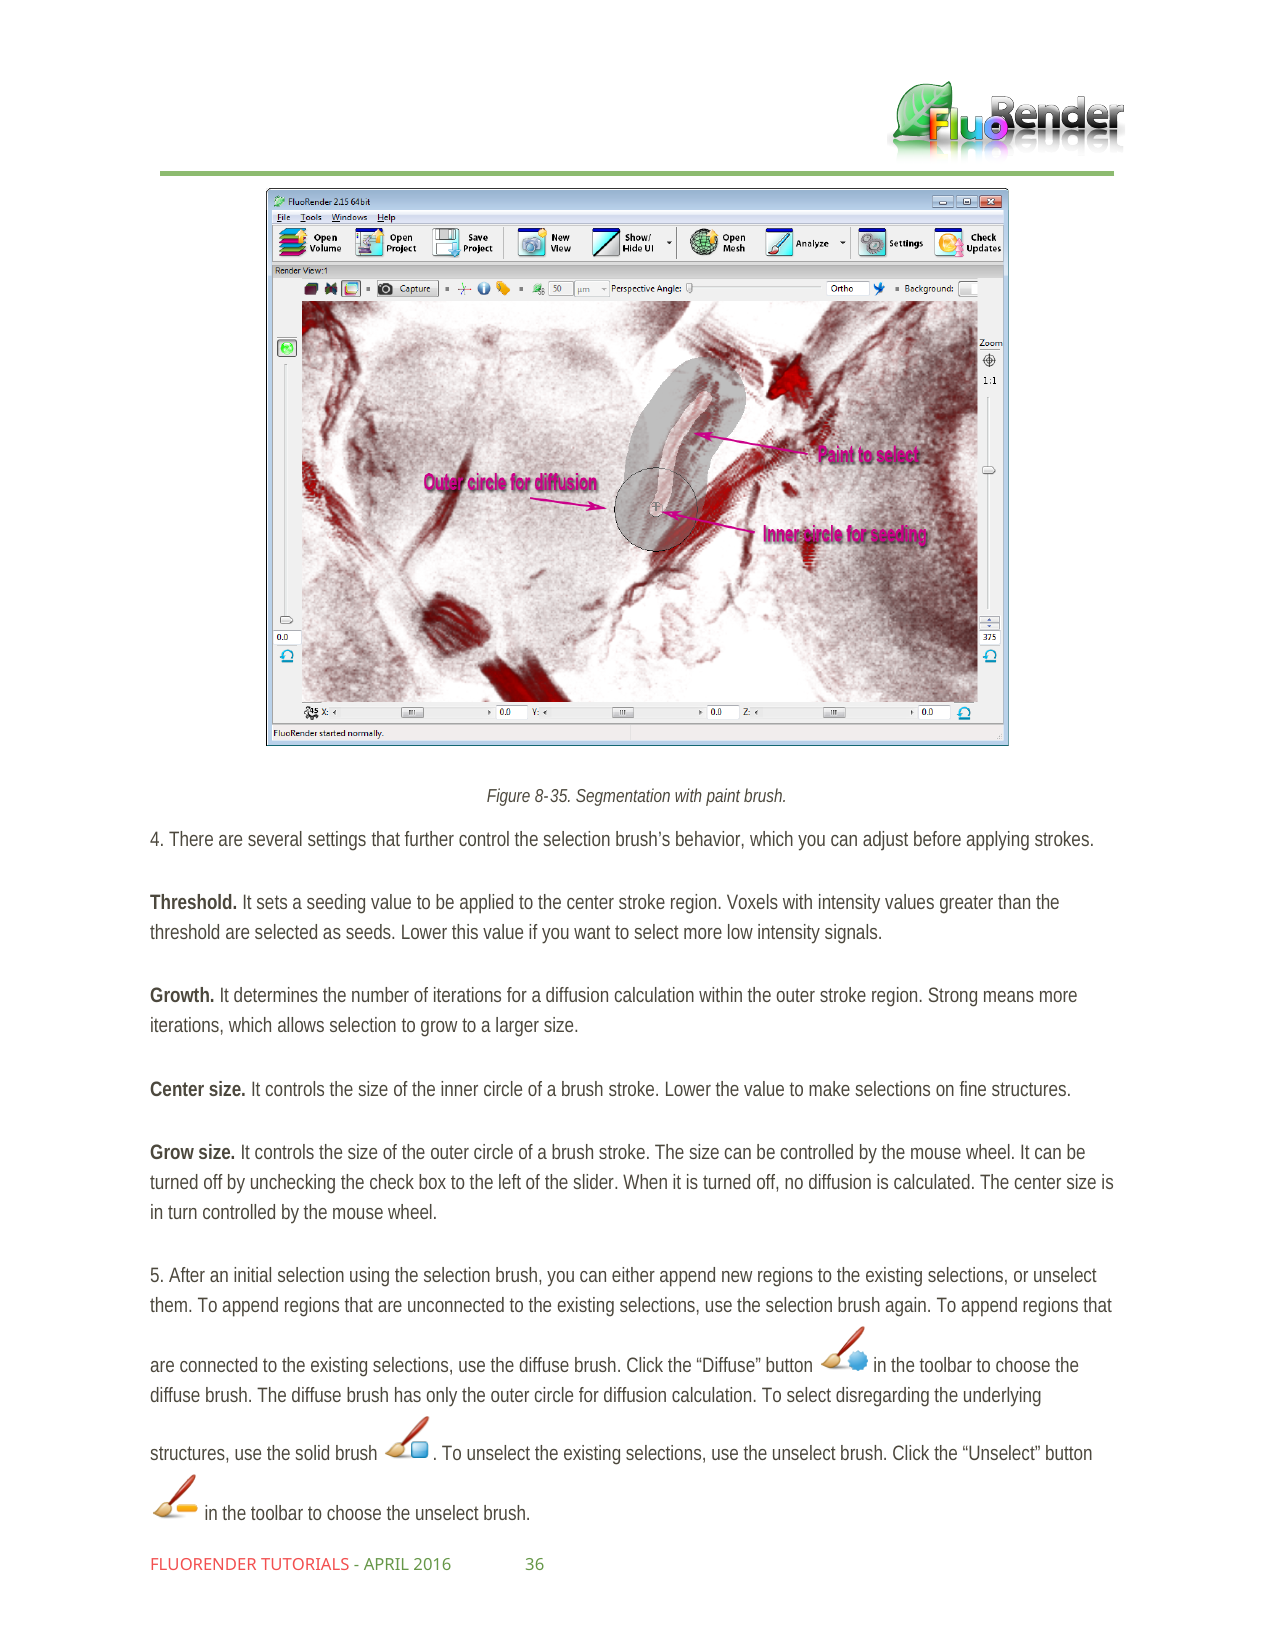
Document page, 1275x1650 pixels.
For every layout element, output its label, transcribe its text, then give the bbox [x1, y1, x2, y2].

text Center size. It controls the size of the inner circle of a brush stroke. Lower the value to make selections on fine structures. [150, 1077, 1125, 1101]
picture [150, 1470, 200, 1521]
text Figure 8-2. Segmentation with paint brush. [150, 785, 1125, 806]
text Growth. It determines the number of iterations for a diffusion calculation within the outer stroke region. Strong means more iterations, which allows selection to grow to a larger size. [150, 983, 1125, 1037]
text 4. There are several settings that further control the selection brush’s behavior, which you can adjust before applying strokes. [150, 827, 1125, 851]
text 5. After an initial selection using the selection brush, you can either append new regions to the existing selections, or unselect them. To append regions that are unconnected to the existing selections, use the selection brush again. To append regions that are connected to the existing selections, use the diffuse brush. Click the “Diffuse” button in the toolbar to choose the diffuse brush. The diffuse brush has only the outer circle for diffusion calculation. To select disregarding the underlying structures, use the solid brush . To unselect the existing selections, use the unselect brush. Click the “Unselect” button in the toolbar to choose the unselect brush. [150, 1263, 1125, 1525]
text Grow size. It controls the size of the outer circle of a brush stroke. The size can be controlled by the mouse wheel. It can be turned off by unchecking the check box to the left of the slider. When it is turned off, no diffusion is calculated. The center size is in turn controlled by the mouse wheel. [150, 1140, 1125, 1223]
picture [266, 188, 1009, 746]
picture [818, 1322, 869, 1372]
picture [382, 1412, 433, 1461]
picture [887, 75, 1125, 165]
text Threshold. It sets a seeding value to be applied to the center stroke region. Voxels with intensity values greater than the threshold are selected as seeds. Lower this value if you want to select more low intensity signals. [150, 890, 1125, 944]
